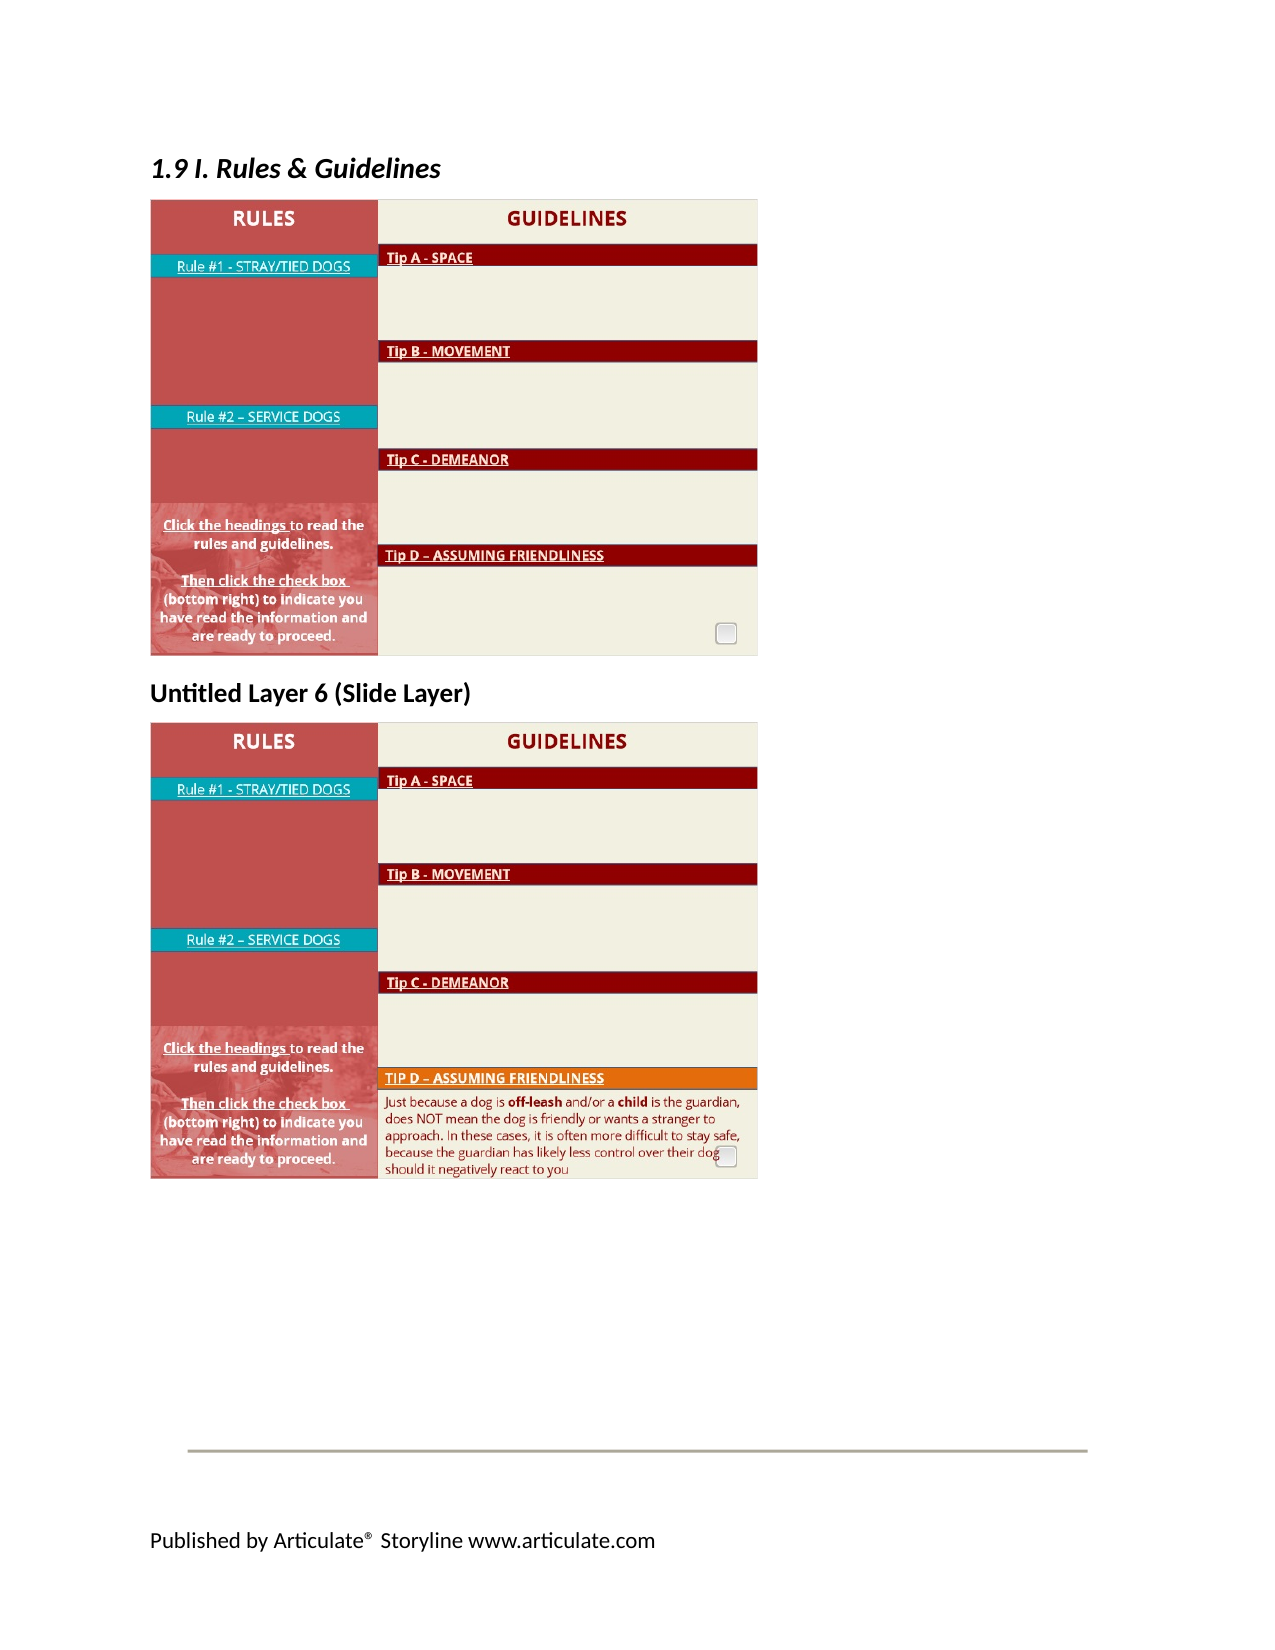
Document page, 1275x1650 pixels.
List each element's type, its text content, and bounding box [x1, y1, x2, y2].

subtitle Untitled Layer 6 (Slide Layer) [150, 676, 1125, 709]
subtitle 1.9 I. Rules & Guidelines [150, 150, 1125, 186]
